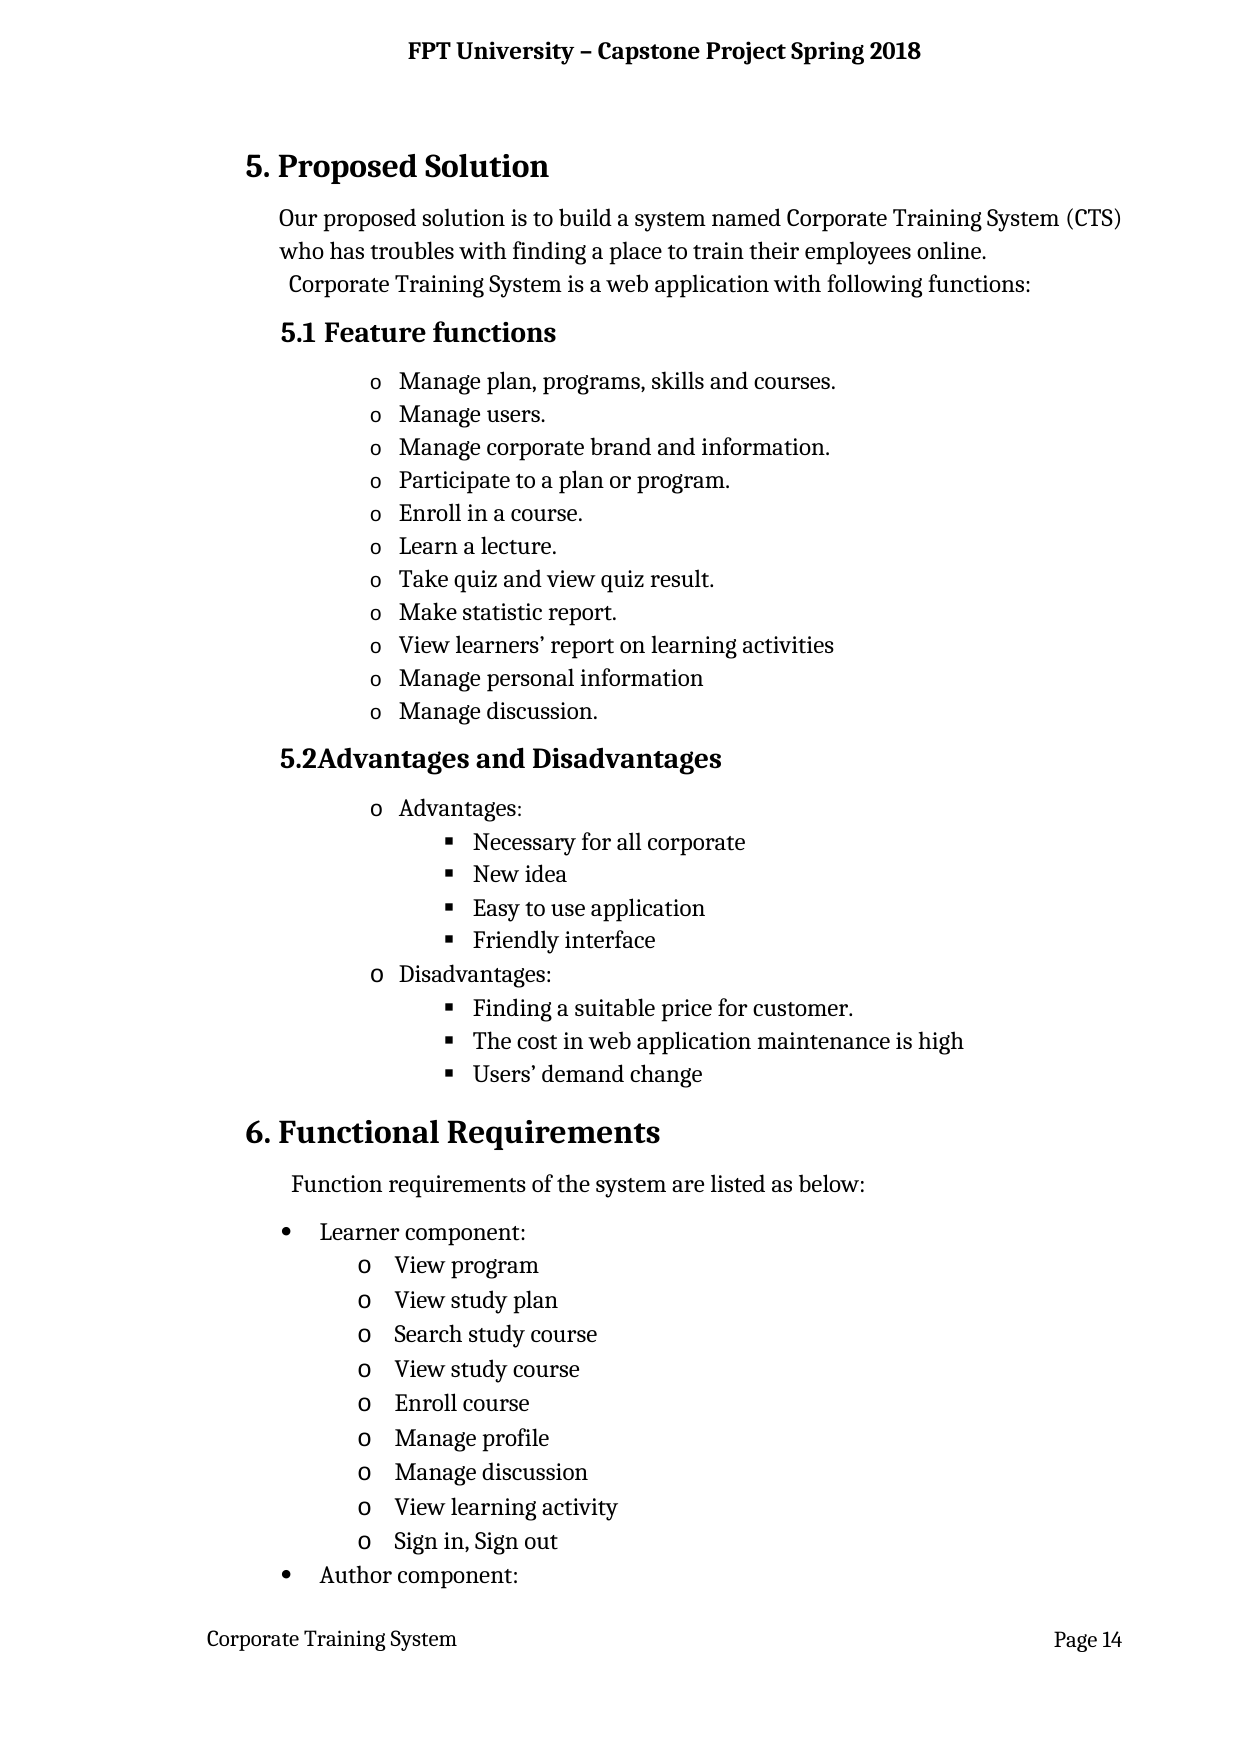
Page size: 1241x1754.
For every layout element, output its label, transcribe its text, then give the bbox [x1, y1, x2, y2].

list Users’ demand change [443, 1060, 1124, 1089]
list Learn a lecture. [369, 532, 1124, 561]
text Our proposed solution is to build a system named Corporate Training System (CTS) who has troubles with finding a place to train their employees online. [279, 204, 1124, 266]
list Search study course [357, 1320, 1122, 1350]
list Manage users. [369, 400, 1124, 429]
list Easy to use application [443, 893, 1124, 922]
list The cost in web application maintenance is high [443, 1027, 1124, 1056]
list Manage personal information [369, 664, 1124, 693]
list Finding a suitable price for customer. [443, 994, 1124, 1023]
list View learning activity [357, 1492, 1122, 1522]
list New idea [443, 860, 1124, 889]
list Take quiz and view quiz result. [369, 565, 1124, 594]
list Participate to a plan or program. [369, 466, 1124, 495]
list Enroll in a course. [369, 499, 1124, 528]
text Corporate Training System is a web application with following functions: [216, 270, 1124, 299]
list Manage discussion [357, 1458, 1122, 1488]
list Learner component: [282, 1218, 1122, 1247]
subtitle Advantages and Disadvantages [280, 743, 1124, 776]
subtitle 5. Proposed Solution [245, 148, 1124, 186]
list Manage plan, programs, skills and courses. [369, 367, 1124, 396]
list Manage profile [357, 1423, 1122, 1453]
text Function requirements of the system are listed as below: [216, 1170, 1124, 1199]
list Enroll course [357, 1389, 1122, 1419]
list Sign in, Sign out [357, 1527, 1122, 1557]
list Friendly interface [443, 926, 1124, 955]
subtitle Feature functions [281, 316, 1124, 349]
list View learners’ report on learning activities [369, 631, 1124, 660]
list Manage discussion. [369, 697, 1124, 726]
list View study plan [357, 1286, 1122, 1316]
list Necessary for all corporate [443, 827, 1124, 856]
list View program [357, 1251, 1122, 1281]
list View study course [357, 1354, 1122, 1384]
list Disadvantages: [369, 959, 1124, 989]
list Advantages: [369, 794, 1124, 823]
subtitle 6. Functional Requirements [245, 1114, 1124, 1152]
list Author component: [282, 1561, 1122, 1590]
list Make statistic report. [369, 598, 1124, 627]
list Manage corporate brand and information. [369, 433, 1124, 462]
